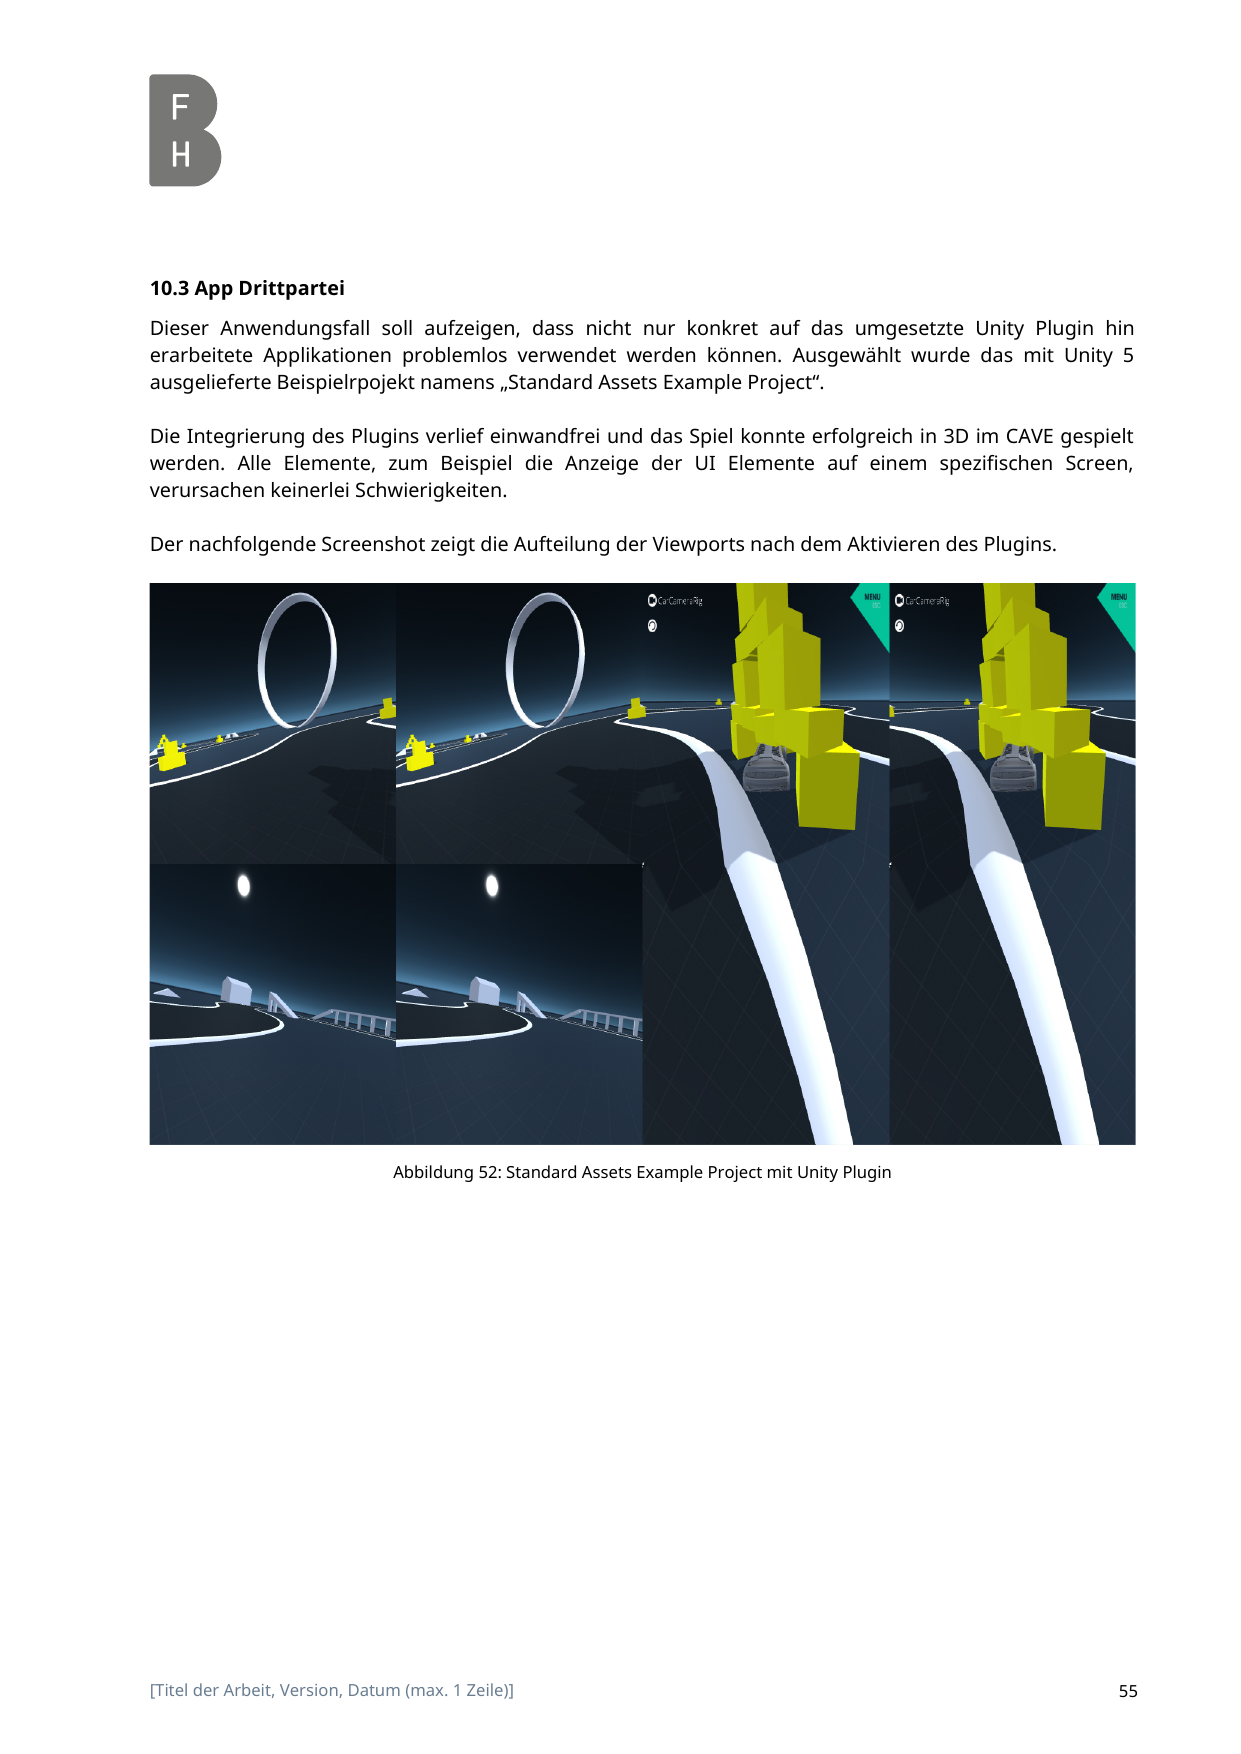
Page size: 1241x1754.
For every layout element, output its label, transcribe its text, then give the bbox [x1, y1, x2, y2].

text Abbildung 52: Standard Assets Example Project mit Unity Plugin [149, 1157, 1136, 1183]
text Die Integrierung des Plugins verlief einwandfrei und das Spiel konnte erfolgreich in 3D im CAVE gespielt werden. Alle Elemente, zum Beispiel die Anzeige der UI Elemente auf einem spezifischen Screen, verursachen keinerlei Schwierigkeiten. [149, 422, 1136, 503]
text Dieser Anwendungsfall soll aufzeigen, dass nicht nur konkret auf das umgesetzte Unity Plugin hin erarbeitete Applikationen problemlos verwendet werden können. Ausgewählt wurde das mit Unity 5 ausgelieferte Beispielrpojekt namens „Standard Assets Example Project“. [149, 314, 1136, 395]
text Der nachfolgende Screenshot zeigt die Aufteilung der Viewports nach dem Aktivieren des Plugins. [149, 530, 1136, 557]
picture [149, 583, 1136, 1145]
subtitle App Drittpartei [149, 274, 1136, 302]
